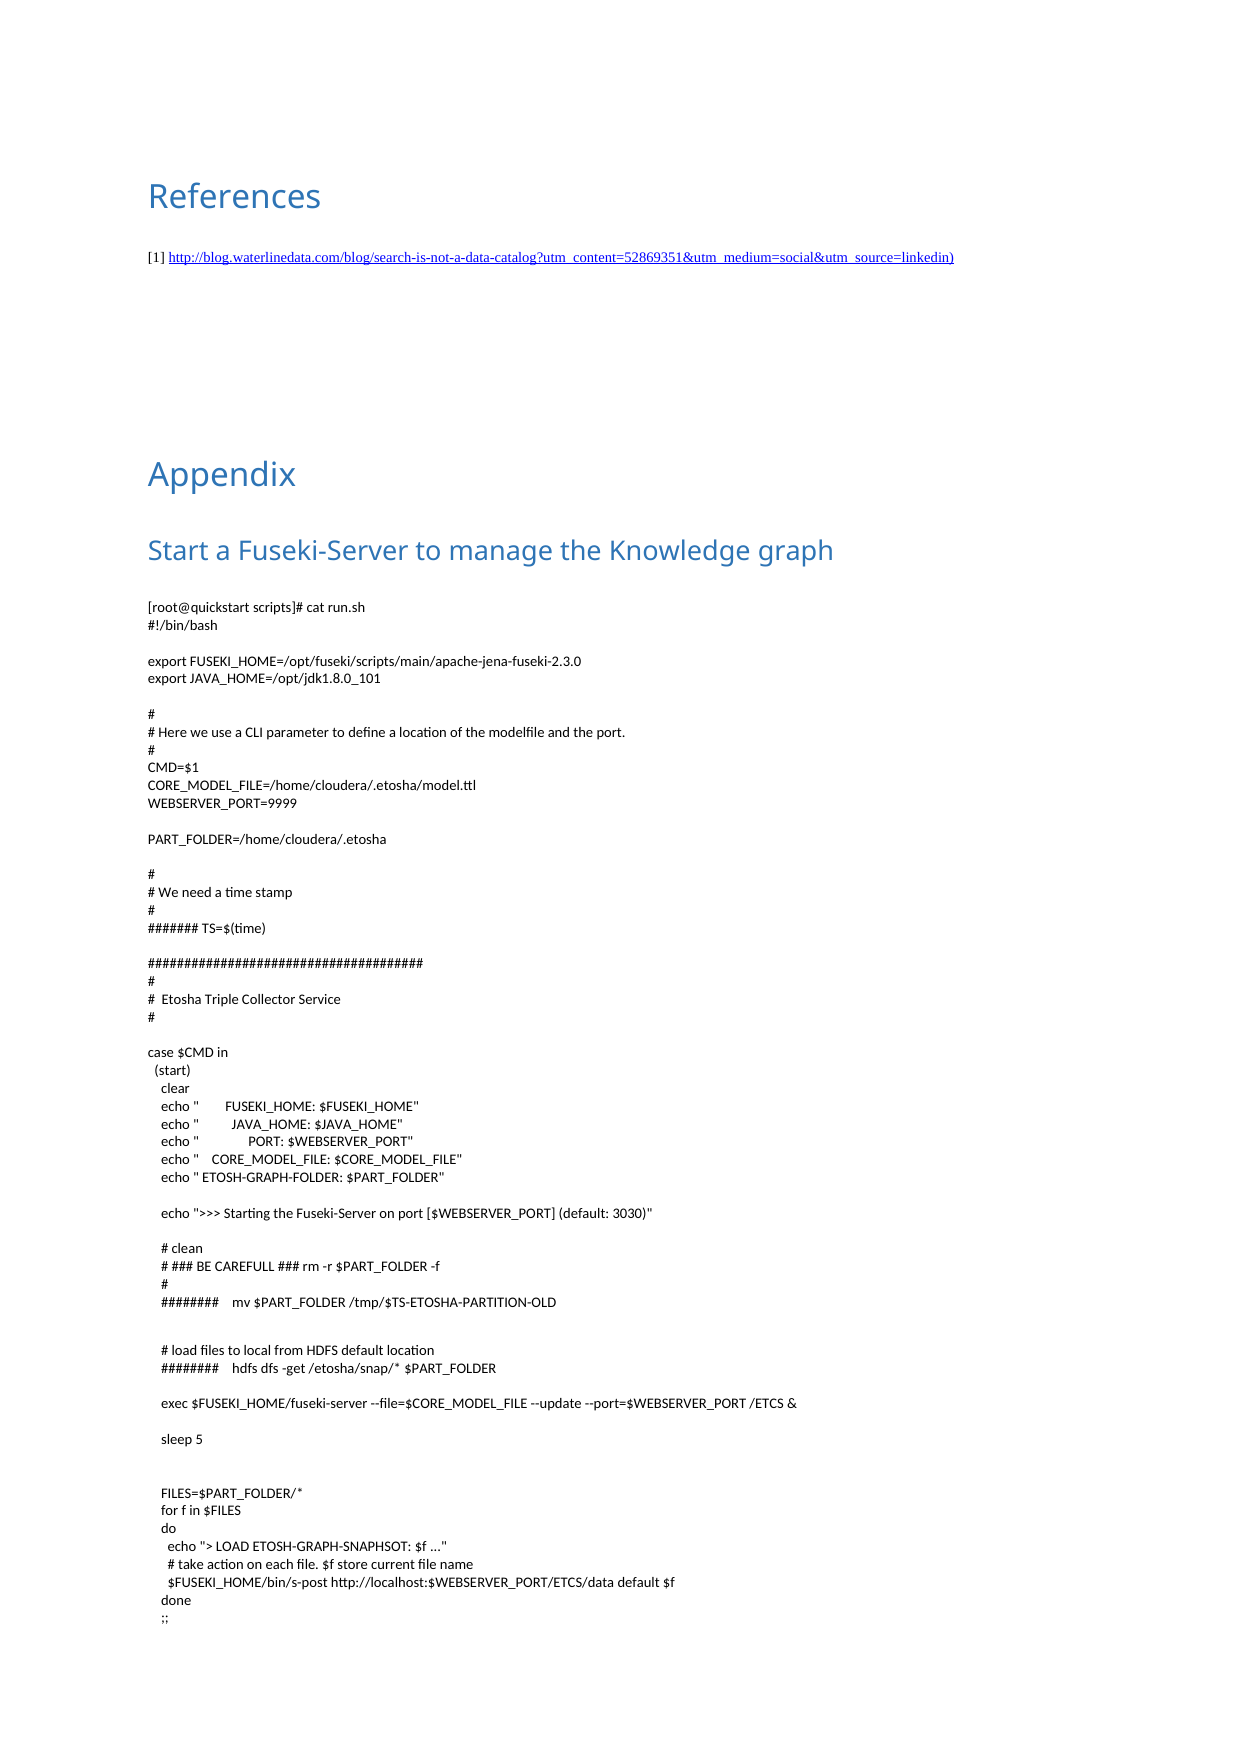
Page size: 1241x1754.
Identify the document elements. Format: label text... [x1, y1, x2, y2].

text (start) [148, 1061, 1093, 1079]
text ######## hdfs dfs -get /etosha/snap/* $PART_FOLDER [148, 1359, 1093, 1377]
text [1] http://blog.waterlinedata.com/blog/search-is-not-a-data-catalog?utm_content=52869351&utm_medium=social&utm_source=linkedin) [148, 248, 1093, 265]
text # [148, 866, 1093, 883]
text done [148, 1591, 1093, 1608]
text export FUSEKI_HOME=/opt/fuseki/scripts/main/apache-jena-fuseki-2.3.0 [148, 652, 1093, 669]
text WEBSERVER_PORT=9999 [148, 794, 1093, 812]
text echo " FUSEKI_HOME: $FUSEKI_HOME" [148, 1097, 1093, 1115]
text # [148, 1275, 1093, 1293]
text do [148, 1519, 1093, 1537]
text # clean [148, 1239, 1093, 1257]
text # [148, 972, 1093, 990]
text exec $FUSEKI_HOME/fuseki-server --file=$CORE_MODEL_FILE --update --port=$WEBSERVER_PORT /ETCS & [148, 1395, 1093, 1413]
text echo "> LOAD ETOSH-GRAPH-SNAPHSOT: $f ..." [148, 1537, 1093, 1555]
text ######## mv $PART_FOLDER /tmp/$TS-ETOSHA-PARTITION-OLD [148, 1293, 1093, 1311]
text # [148, 705, 1093, 723]
text PART_FOLDER=/home/cloudera/.etosha [148, 830, 1093, 848]
text # take action on each file. $f store current file name [148, 1555, 1093, 1573]
subtitle Start a Fuseki-Server to manage the Knowledge graph [148, 531, 1093, 568]
text sleep 5 [148, 1430, 1093, 1448]
text echo " CORE_MODEL_FILE: $CORE_MODEL_FILE" [148, 1151, 1093, 1168]
text #!/bin/bash [148, 616, 1093, 634]
text CMD=$1 [148, 759, 1093, 776]
text # [148, 741, 1093, 759]
text # Here we use a CLI parameter to define a location of the modelfile and the port. [148, 723, 1093, 741]
text # load files to local from HDFS default location [148, 1341, 1093, 1359]
text for f in $FILES [148, 1502, 1093, 1519]
text export JAVA_HOME=/opt/jdk1.8.0_101 [148, 669, 1093, 687]
text FILES=$PART_FOLDER/* [148, 1484, 1093, 1502]
text echo " PORT: $WEBSERVER_PORT" [148, 1133, 1093, 1151]
text # ### BE CAREFULL ### rm -r $PART_FOLDER -f [148, 1257, 1093, 1275]
text echo " ETOSH-GRAPH-FOLDER: $PART_FOLDER" [148, 1168, 1093, 1186]
text case $CMD in [148, 1044, 1093, 1061]
text echo ">>> Starting the Fuseki-Server on port [$WEBSERVER_PORT] (default: 3030)" [148, 1204, 1093, 1222]
text # Etosha Triple Collector Service [148, 990, 1093, 1008]
text ####### TS=$(time) [148, 919, 1093, 937]
text [root@quickstart scripts]# cat run.sh [148, 598, 1093, 616]
text # [148, 901, 1093, 919]
text CORE_MODEL_FILE=/home/cloudera/.etosha/model.ttl [148, 776, 1093, 794]
text ;; [148, 1608, 1093, 1626]
text $FUSEKI_HOME/bin/s-post http://localhost:$WEBSERVER_PORT/ETCS/data default $f [148, 1573, 1093, 1591]
text # [148, 1008, 1093, 1026]
text clear [148, 1079, 1093, 1097]
text # We need a time stamp [148, 883, 1093, 901]
subtitle References [148, 173, 1093, 218]
text ###################################### [148, 954, 1093, 972]
text echo " JAVA_HOME: $JAVA_HOME" [148, 1115, 1093, 1133]
subtitle Appendix [148, 451, 1093, 496]
